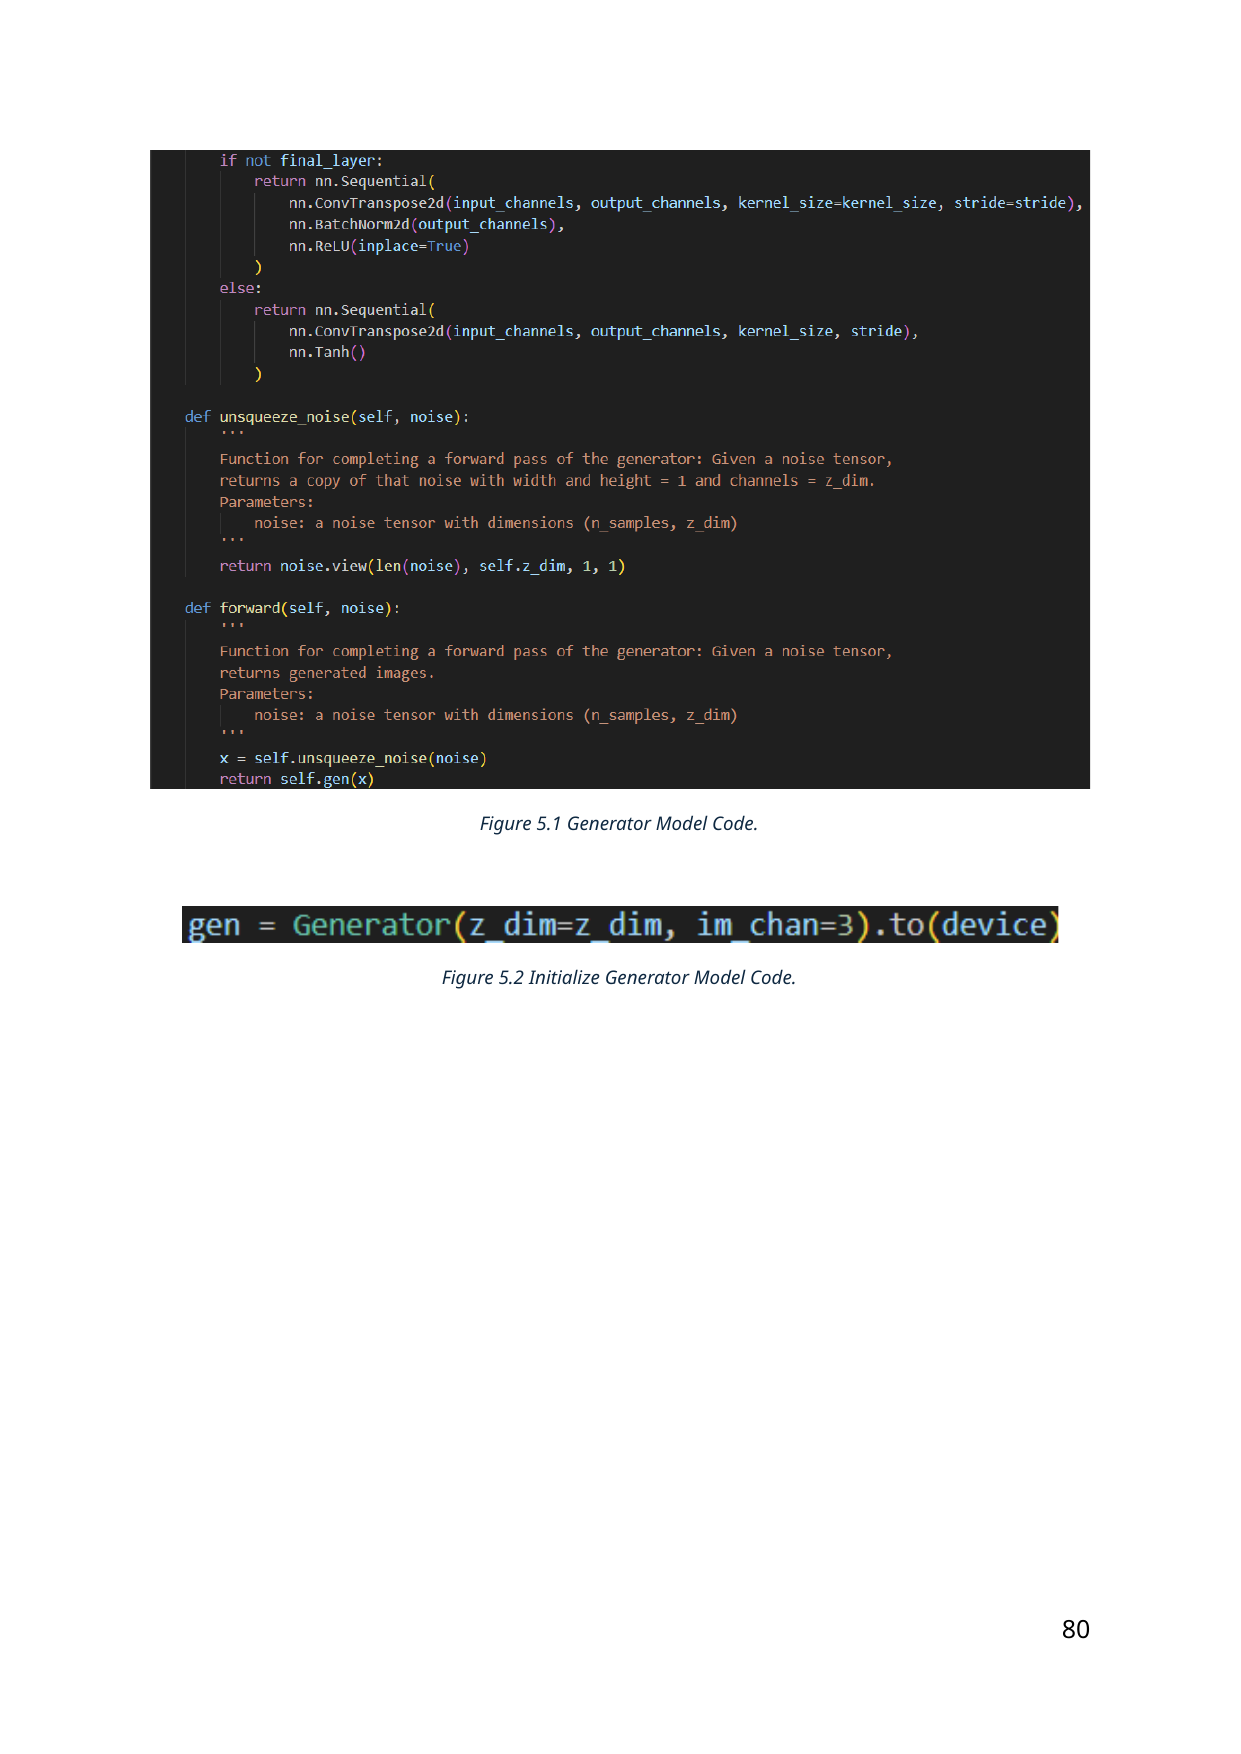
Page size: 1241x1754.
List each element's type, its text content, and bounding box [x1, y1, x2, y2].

picture [182, 906, 1059, 943]
text Figure 5.1 Generator Model Code. [150, 811, 1090, 836]
picture [150, 150, 1091, 789]
text Figure 5.2 Initialize Generator Model Code. [150, 965, 1090, 990]
